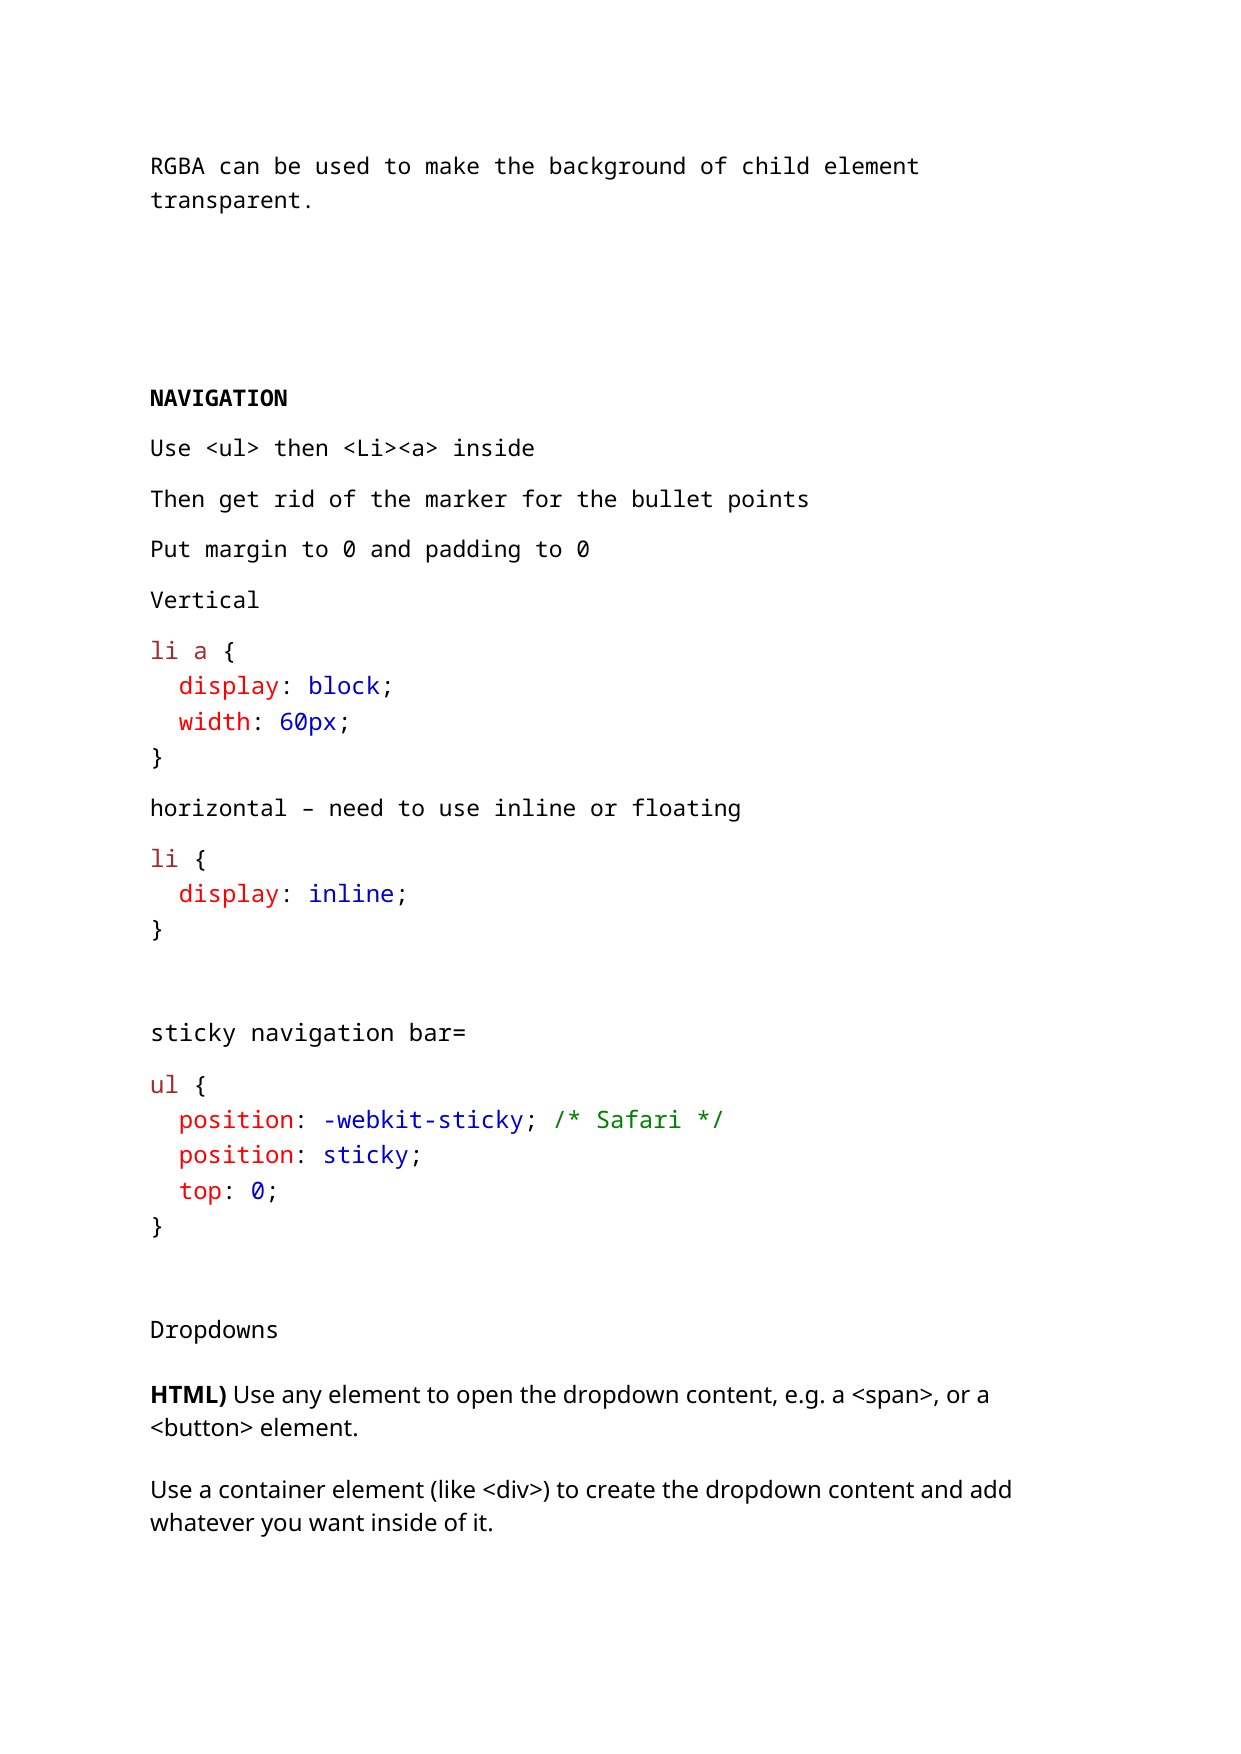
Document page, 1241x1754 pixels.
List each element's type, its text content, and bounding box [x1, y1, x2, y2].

text li a { display: block; width: 60px; } [150, 634, 1090, 772]
text ul { position: -webkit-sticky; /* Safari */ position: sticky; top: 0; } [150, 1068, 1090, 1241]
text HTML) Use any element to open the dropdown content, e.g. a <span>, or a <button> element. [150, 1378, 1090, 1443]
text sticky navigation bar= [150, 1016, 1090, 1049]
text Put margin to 0 and padding to 0 [150, 533, 1090, 564]
text Dropdowns [150, 1312, 1090, 1345]
text Vertical [150, 583, 1090, 615]
text li { display: inline; } [150, 842, 1090, 945]
text RGBA can be used to make the background of child element transparent. [150, 150, 1090, 215]
text Then get rid of the marker for the bullet points [150, 483, 1090, 514]
text Use a container element (like <div>) to create the dropdown content and add whatever you want inside of it. [150, 1473, 1090, 1538]
text Use <ul> then <Li><a> inside [150, 432, 1090, 463]
text NAVIGATION [150, 382, 1090, 413]
text horizontal – need to use inline or floating [150, 791, 1090, 823]
